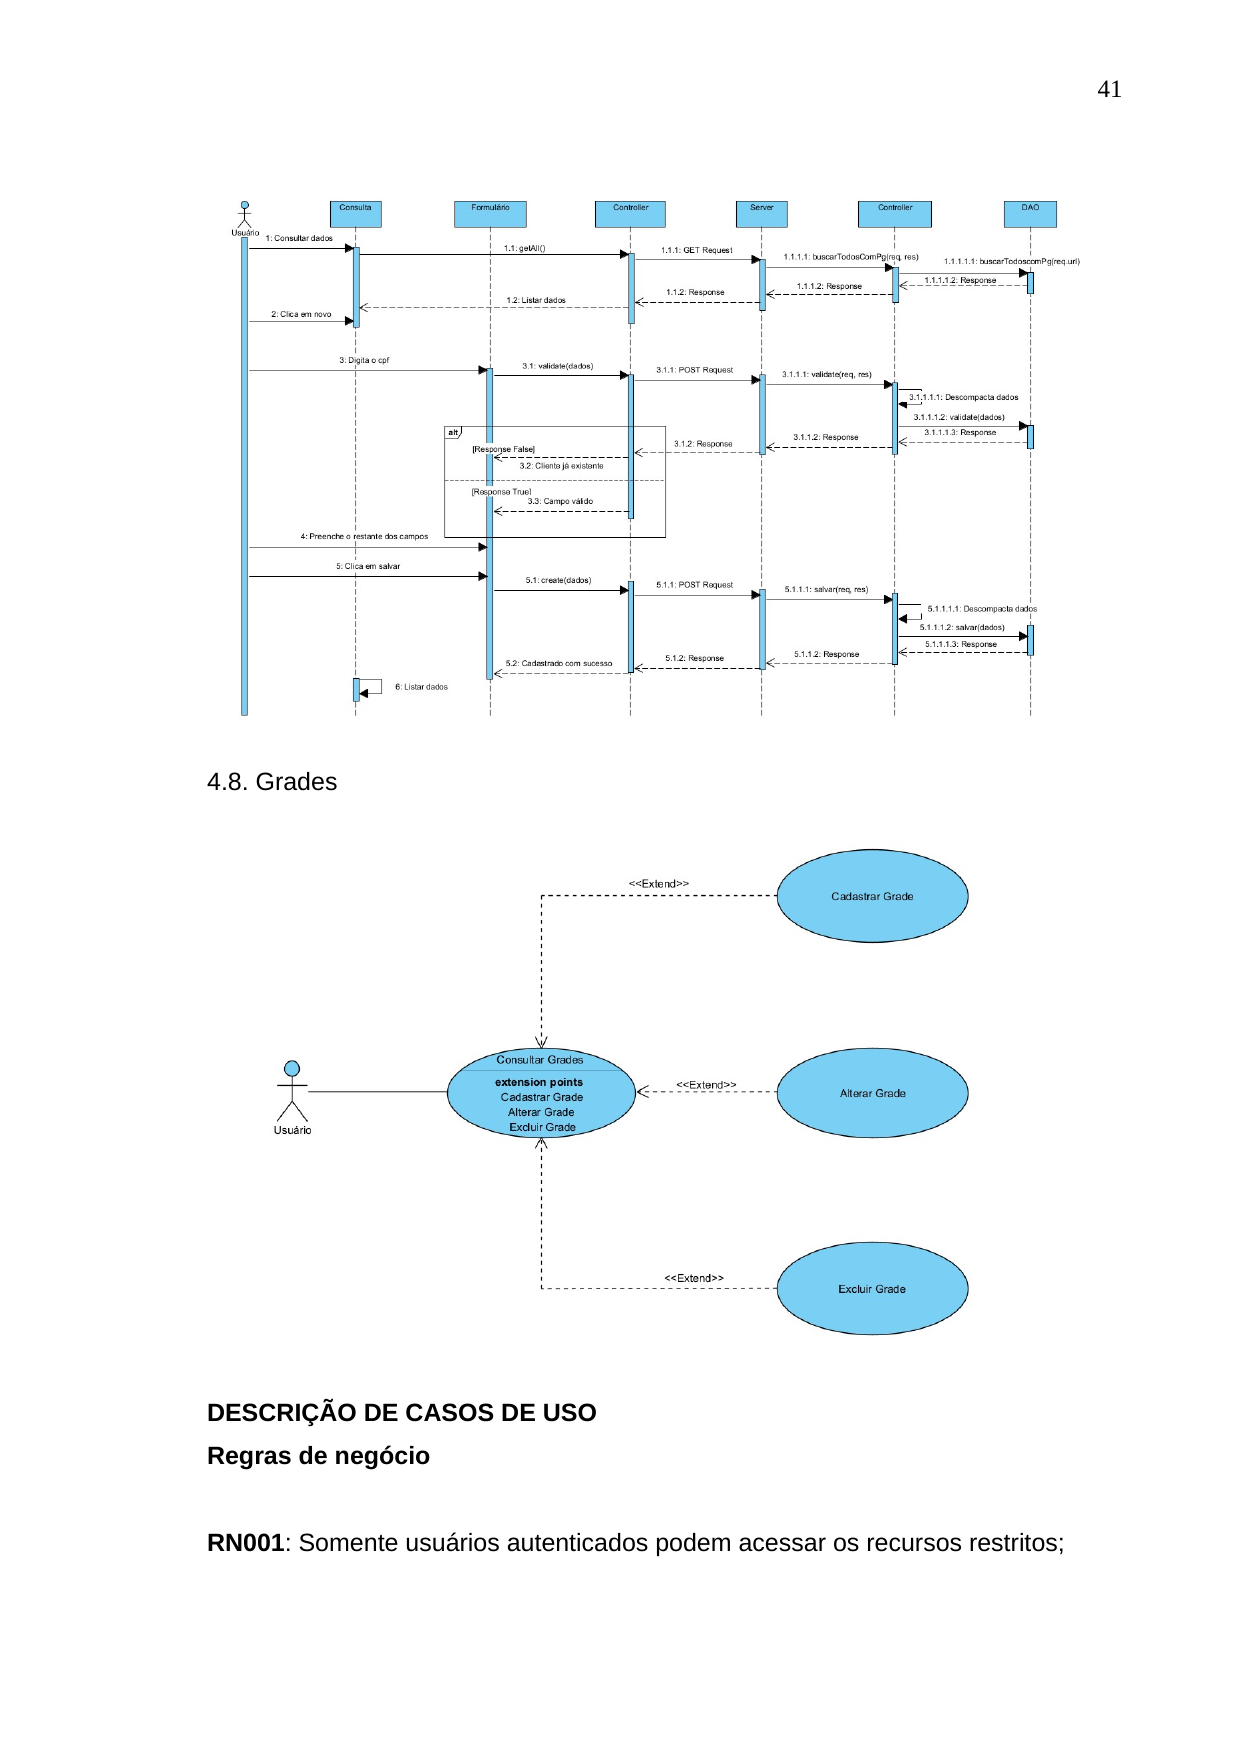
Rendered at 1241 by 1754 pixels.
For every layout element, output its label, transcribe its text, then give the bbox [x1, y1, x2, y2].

subtitle 4.8. Grades [207, 767, 1122, 796]
text Regras de negócio [207, 1441, 1122, 1470]
text RN001: Somente usuários autenticados podem acessar os recursos restritos; [207, 1528, 1122, 1556]
text DESCRIÇÃO DE CASOS DE USO [207, 1398, 1122, 1427]
picture [206, 808, 1122, 1370]
picture [206, 188, 1122, 727]
